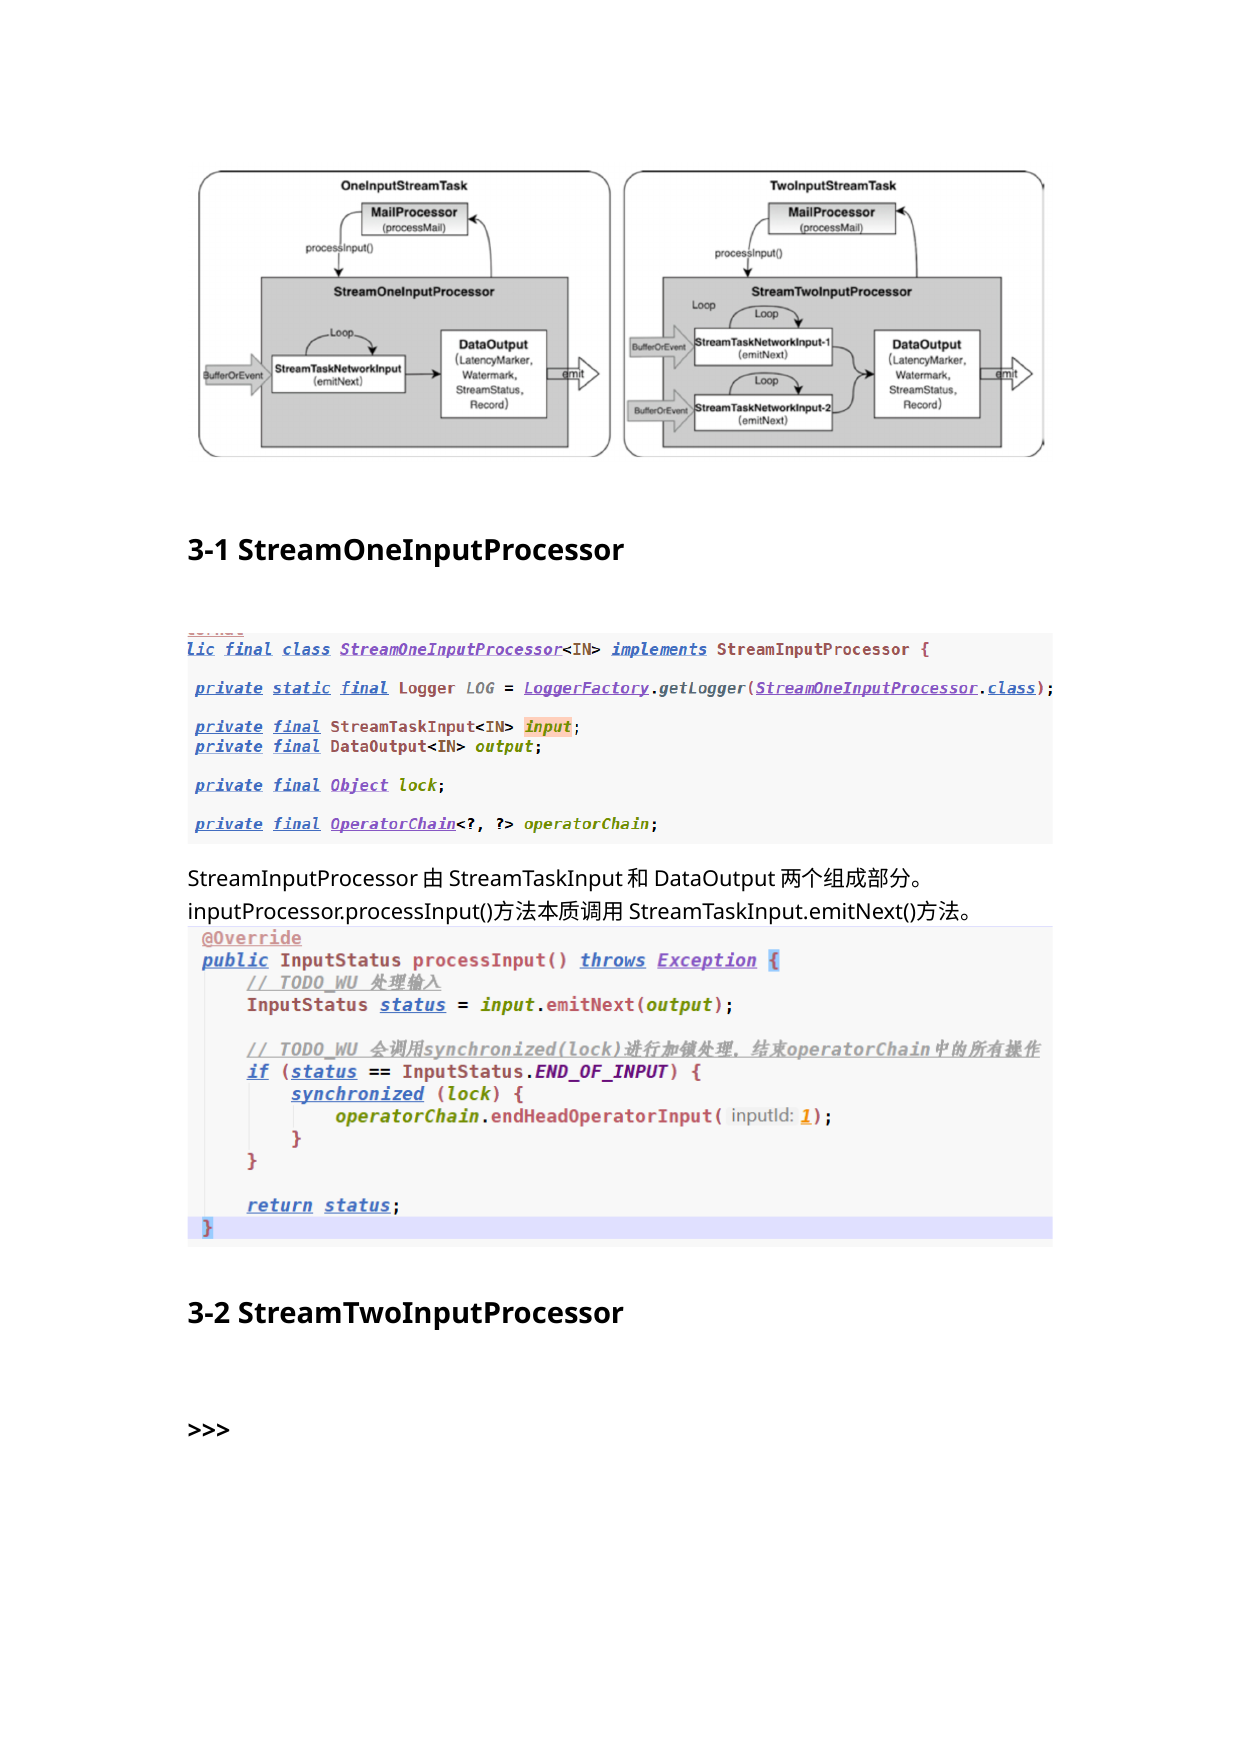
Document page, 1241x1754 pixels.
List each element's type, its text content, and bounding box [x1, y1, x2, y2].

subtitle 3-2 StreamTwoInputProcessor [187, 1280, 1053, 1345]
subtitle >>> [187, 1398, 1053, 1463]
text StreamInputProcessor由StreamTaskInput和DataOutput两个组成部分。 [187, 861, 1053, 893]
picture [187, 633, 1053, 844]
picture [187, 162, 1053, 462]
text inputProcessor.processInput()方法本质调用StreamTaskInput.emitNext()方法。 [187, 893, 1053, 926]
picture [187, 926, 1053, 1247]
subtitle 3-1 StreamOneInputProcessor [187, 516, 1053, 581]
